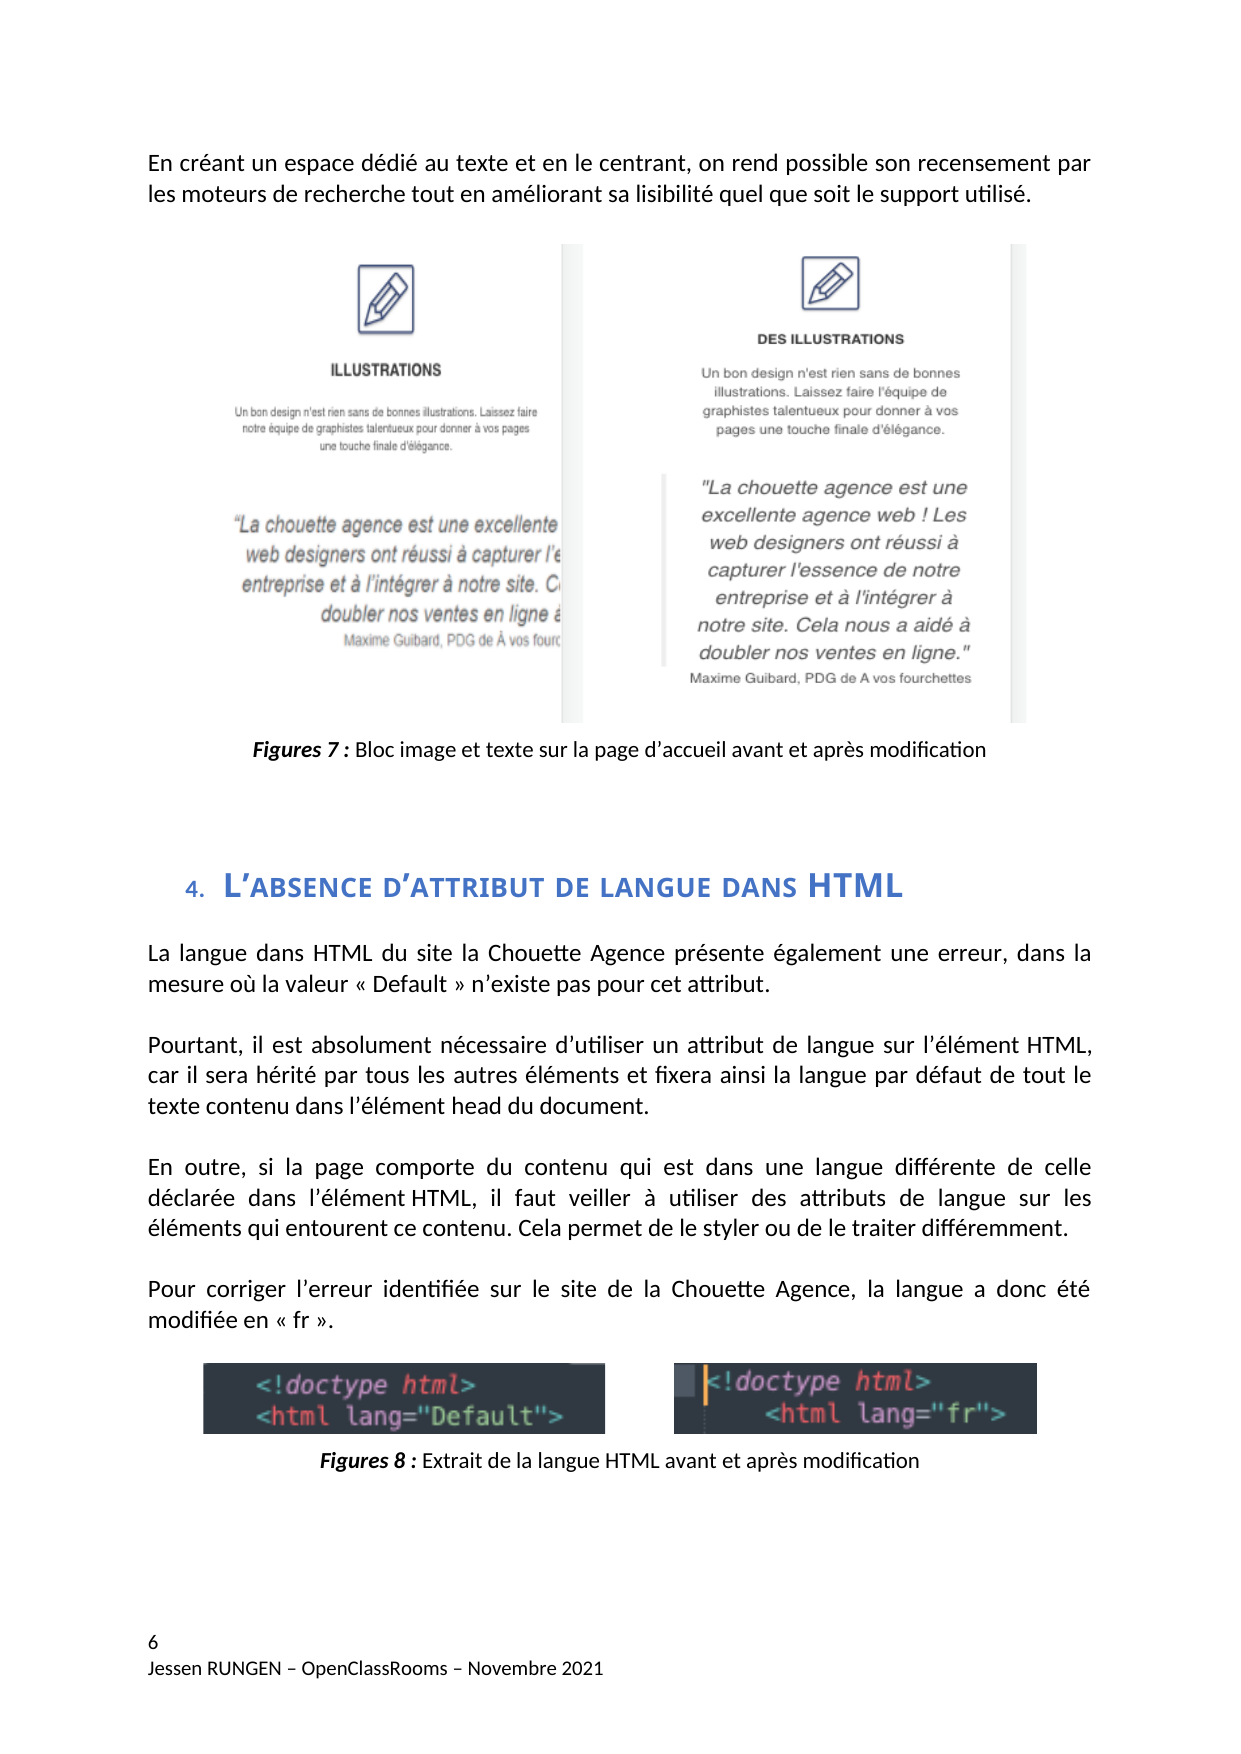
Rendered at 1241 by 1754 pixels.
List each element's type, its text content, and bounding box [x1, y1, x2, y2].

text Figures 8 : Extrait de la langue HTML avant et après modification [148, 1446, 1093, 1474]
picture [656, 244, 1027, 723]
text En créant un espace dédié au texte et en le centrant, on rend possible son recensement par les moteurs de recherche tout en améliorant sa lisibilité quel que soit le support utilisé. [148, 148, 1093, 209]
picture [213, 244, 584, 723]
text La langue dans HTML du site la Chouette Agence présente également une erreur, dans la mesure où la valeur « Default » n’existe pas pour cet attribut. [148, 938, 1093, 999]
picture [674, 1363, 1037, 1434]
text En outre, si la page comporte du contenu qui est dans une langue différente de celle déclarée dans l’élément HTML, il faut veiller à utiliser des attributs de langue sur les éléments qui entourent ce contenu. Cela permet de le styler ou de le traiter différemment. [148, 1151, 1093, 1243]
text Pour corriger l’erreur identifiée sur le site de la Chouette Agence, la langue a donc été modifiée en « fr ». [148, 1273, 1093, 1334]
subtitle L’absence d’attribut de langue dans HTML [185, 862, 1093, 907]
picture [203, 1363, 606, 1434]
text Figures 7 : Bloc image et texte sur la page d’accueil avant et après modification [148, 735, 1093, 763]
text Pourtant, il est absolument nécessaire d’utiliser un attribut de langue sur l’élément HTML, car il sera hérité par tous les autres éléments et fixera ainsi la langue par défaut de tout le texte contenu dans l’élément head du document. [148, 1029, 1093, 1121]
